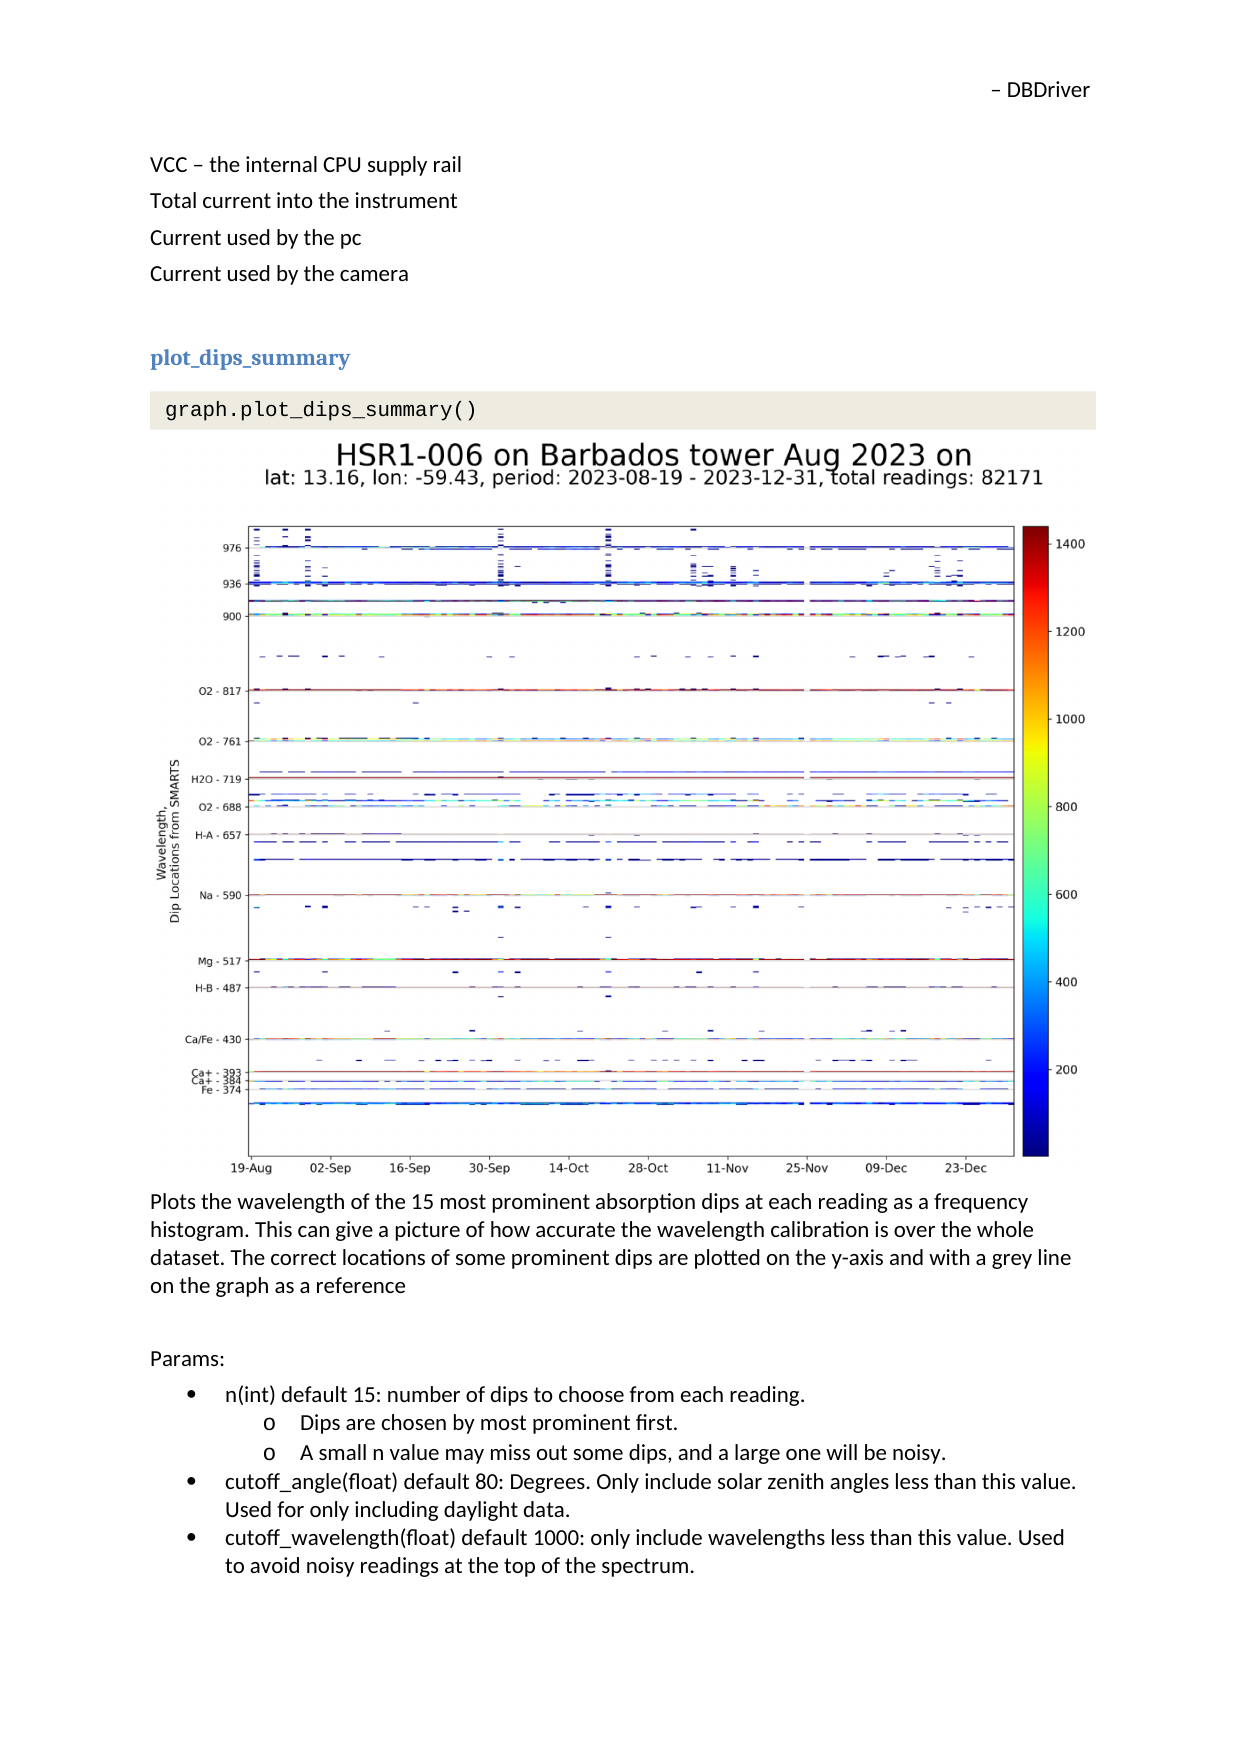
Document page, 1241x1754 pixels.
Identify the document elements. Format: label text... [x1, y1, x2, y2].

text Current used by the pc [150, 223, 1090, 251]
list cutoff_wavelength(float) default 1000: only include wavelengths less than this value. Used to avoid noisy readings at the top of the spectrum. [187, 1523, 1090, 1579]
list Dips are chosen by most prominent first. [262, 1408, 1090, 1438]
subtitle plot_dips_summary [150, 344, 1090, 371]
text VCC – the internal CPU supply rail [150, 150, 1090, 178]
text Current used by the camera [150, 259, 1090, 287]
list n(int) default 15: number of dips to choose from each reading. [187, 1381, 1090, 1408]
text Total current into the instrument [150, 186, 1090, 214]
picture [150, 437, 1091, 1179]
list A small n value may miss out some dips, and a large one will be noisy. [262, 1438, 1090, 1467]
text Plots the wavelength of the 15 most prominent absorption dips at each reading as a frequency histogram. This can give a picture of how accurate the wavelength calibration is over the whole dataset. The correct locations of some prominent dips are plotted on the y-axis and with a grey line on the graph as a reference [150, 1187, 1090, 1299]
text Params: [150, 1344, 1090, 1372]
list cutoff_angle(float) default 80: Degrees. Only include solar zenith angles less than this value. Used for only including daylight data. [187, 1467, 1090, 1523]
